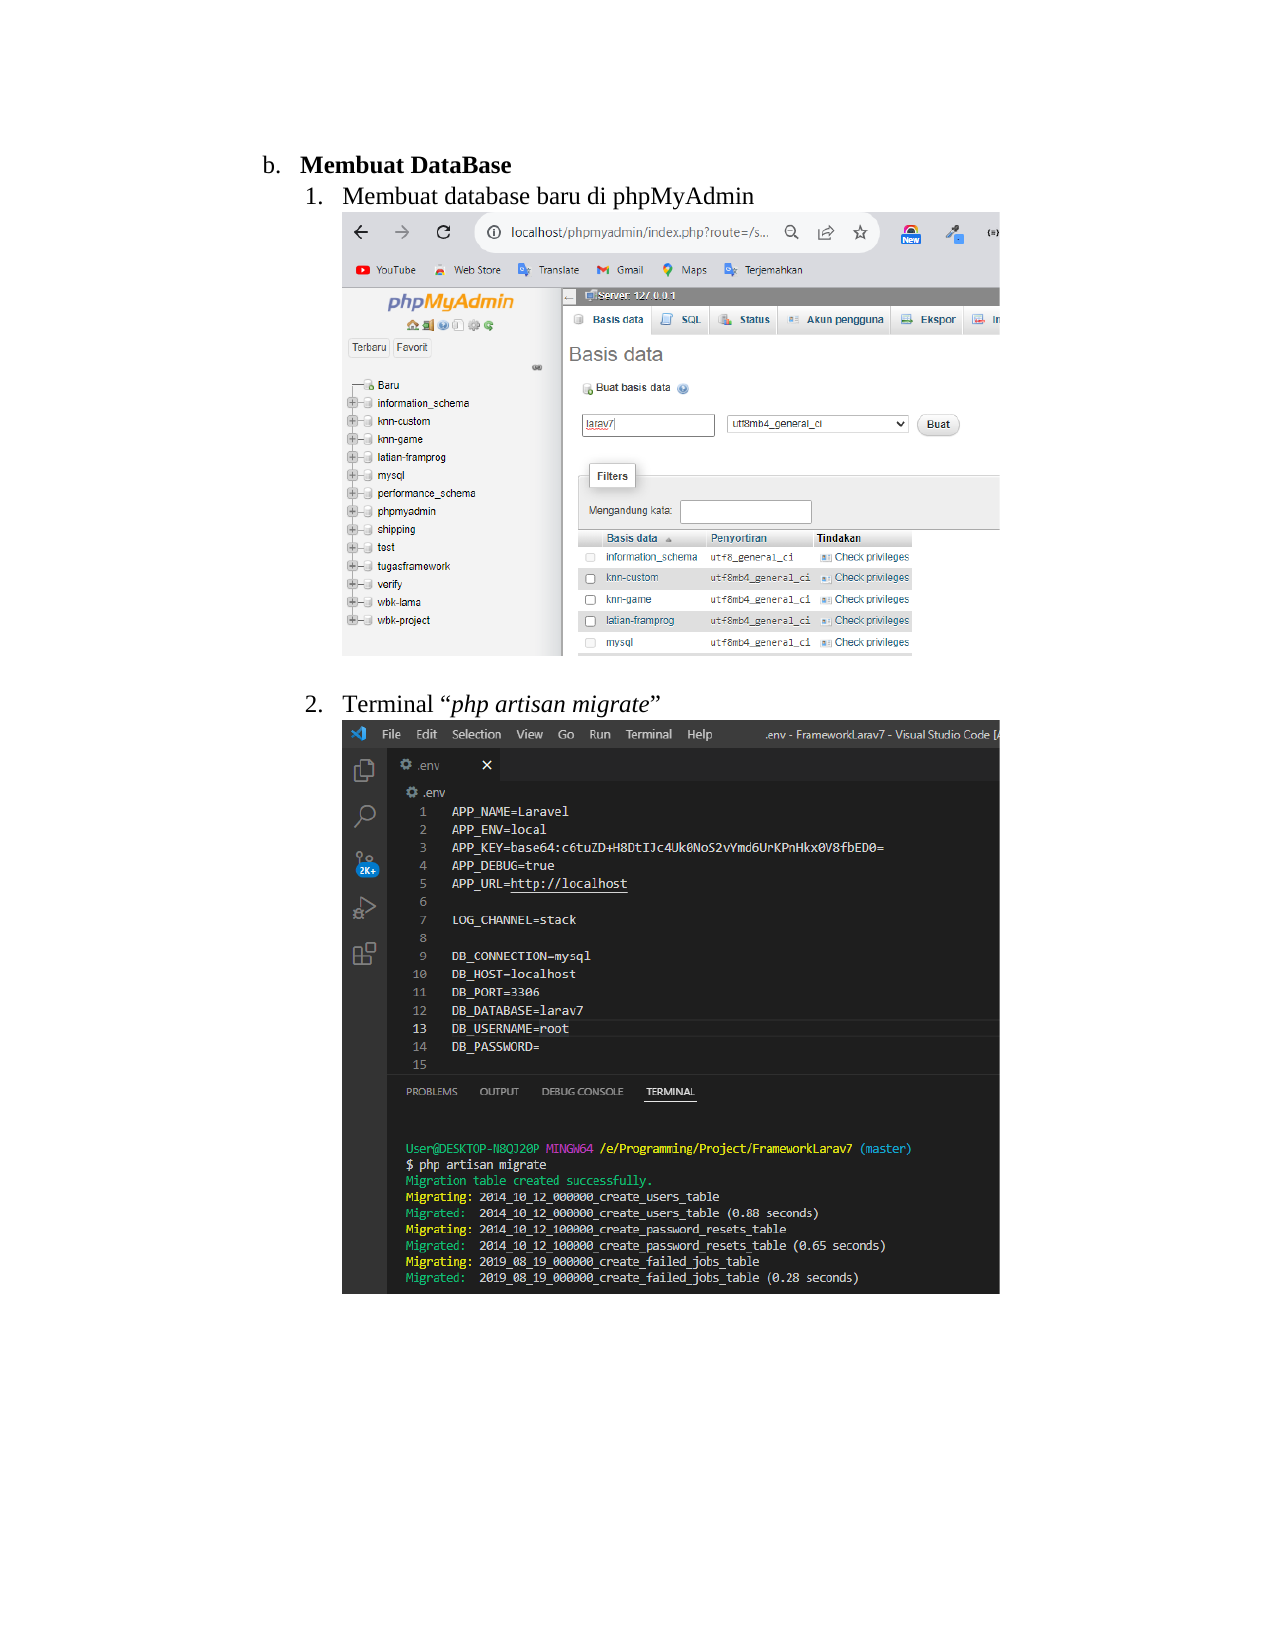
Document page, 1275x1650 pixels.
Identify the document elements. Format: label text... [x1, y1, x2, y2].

list Membuat database baru di phpMyAdmin [304, 181, 1125, 210]
list Membuat DataBase [262, 150, 1125, 179]
picture [342, 212, 1000, 656]
list Terminal “php artisan migrate” [304, 689, 1125, 718]
picture [342, 720, 1000, 1294]
